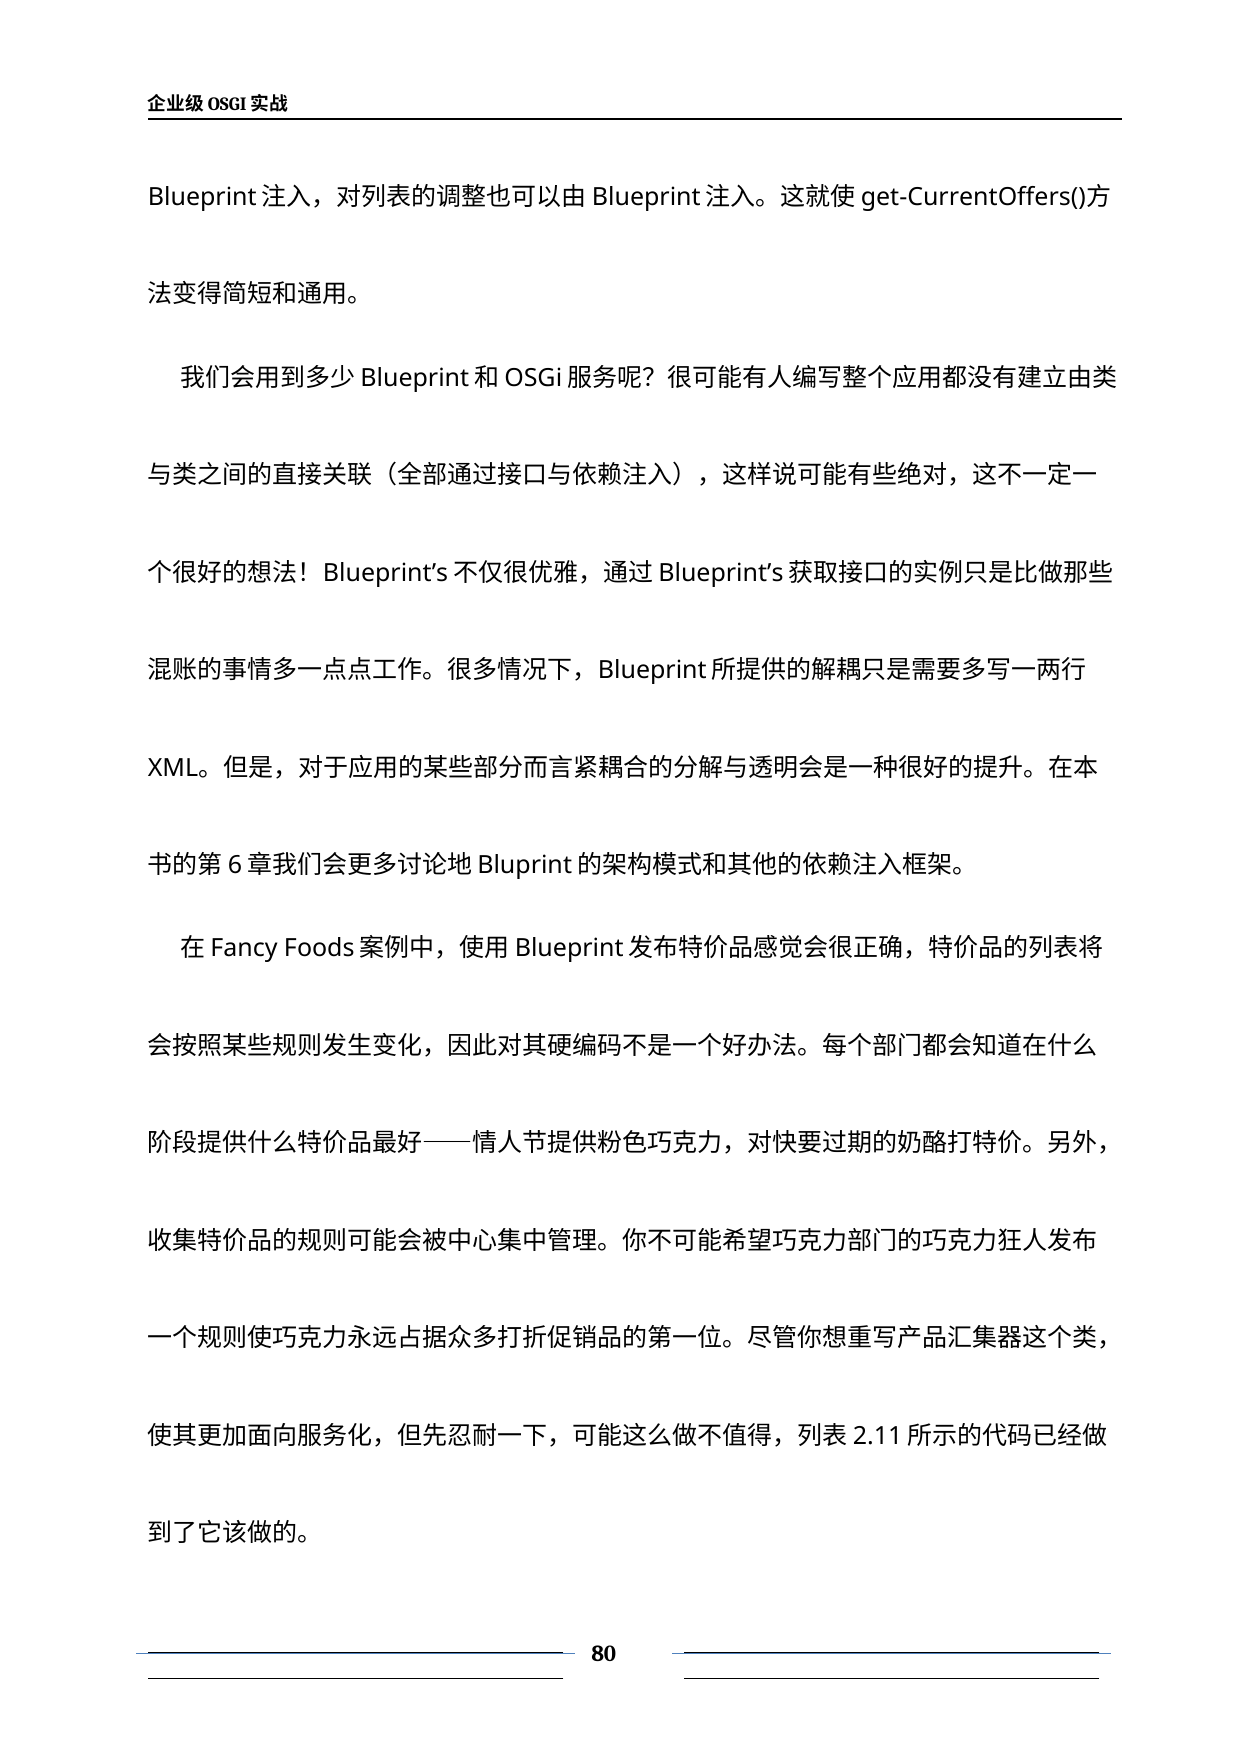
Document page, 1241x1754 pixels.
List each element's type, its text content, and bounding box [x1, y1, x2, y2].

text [148, 162, 1122, 324]
text 在Fancy Foods案例中，使用Blueprint发布特价品感觉会很正确，特价品的列表将会按照某些规则发生变化，因此对其硬编码不是一个好办法。每个部门都会知道在什么阶段提供什么特价品最好——情人节提供粉色巧克力，对快要过期的奶酪打特价。另外，收集特价品的规则可能会被中心集中管理。你不可能希望巧克力部门的巧克力狂人发布一个规则使巧克力永远占据众多打折促销品的第一位。尽管你想重写产品汇集器这个类，使其更加面向服务化，但先忍耐一下，可能这么做不值得，列表2.11所示的代码已经做到了它该做的。 [148, 913, 1122, 1563]
text 我们会用到多少Blueprint和OSGi服务呢？很可能有人编写整个应用都没有建立由类与类之间的直接关联（全部通过接口与依赖注入），这样说可能有些绝对，这不一定一个很好的想法！Blueprint’s不仅很优雅，通过Blueprint’s获取接口的实例只是比做那些混账的事情多一点点工作。很多情况下，Blueprint所提供的解耦只是需要多写一两行XML。但是，对于应用的某些部分而言紧耦合的分解与透明会是一种很好的提升。在本书的第6章我们会更多讨论地Bluprint的架构模式和其他的依赖注入框架。 [148, 343, 1122, 895]
